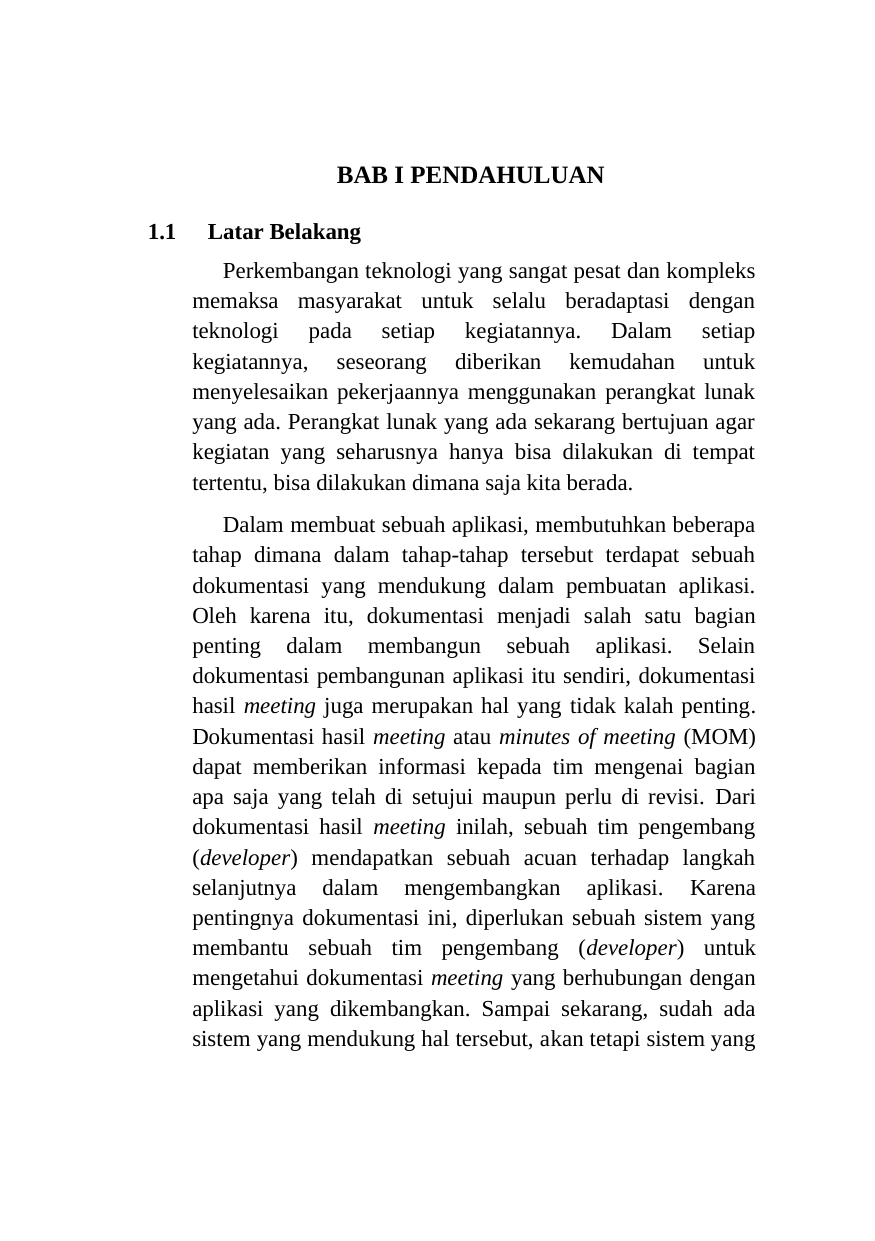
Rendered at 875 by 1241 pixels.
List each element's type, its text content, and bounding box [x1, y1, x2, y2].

text Perkembangan teknologi yang sangat pesat dan kompleks memaksa masyarakat untuk selalu beradaptasi dengan teknologi pada setiap kegiatannya. Dalam setiap kegiatannya, seseorang diberikan kemudahan untuk menyelesaikan pekerjaannya menggunakan perangkat lunak yang ada. Perangkat lunak yang ada sekarang bertujuan agar kegiatan yang seharusnya hanya bisa dilakukan di tempat tertentu, bisa dilakukan dimana saja kita berada. [192, 257, 756, 495]
subtitle BAB I PENDAHULUAN [148, 160, 756, 189]
subtitle Latar Belakang [148, 218, 756, 244]
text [192, 511, 756, 1051]
